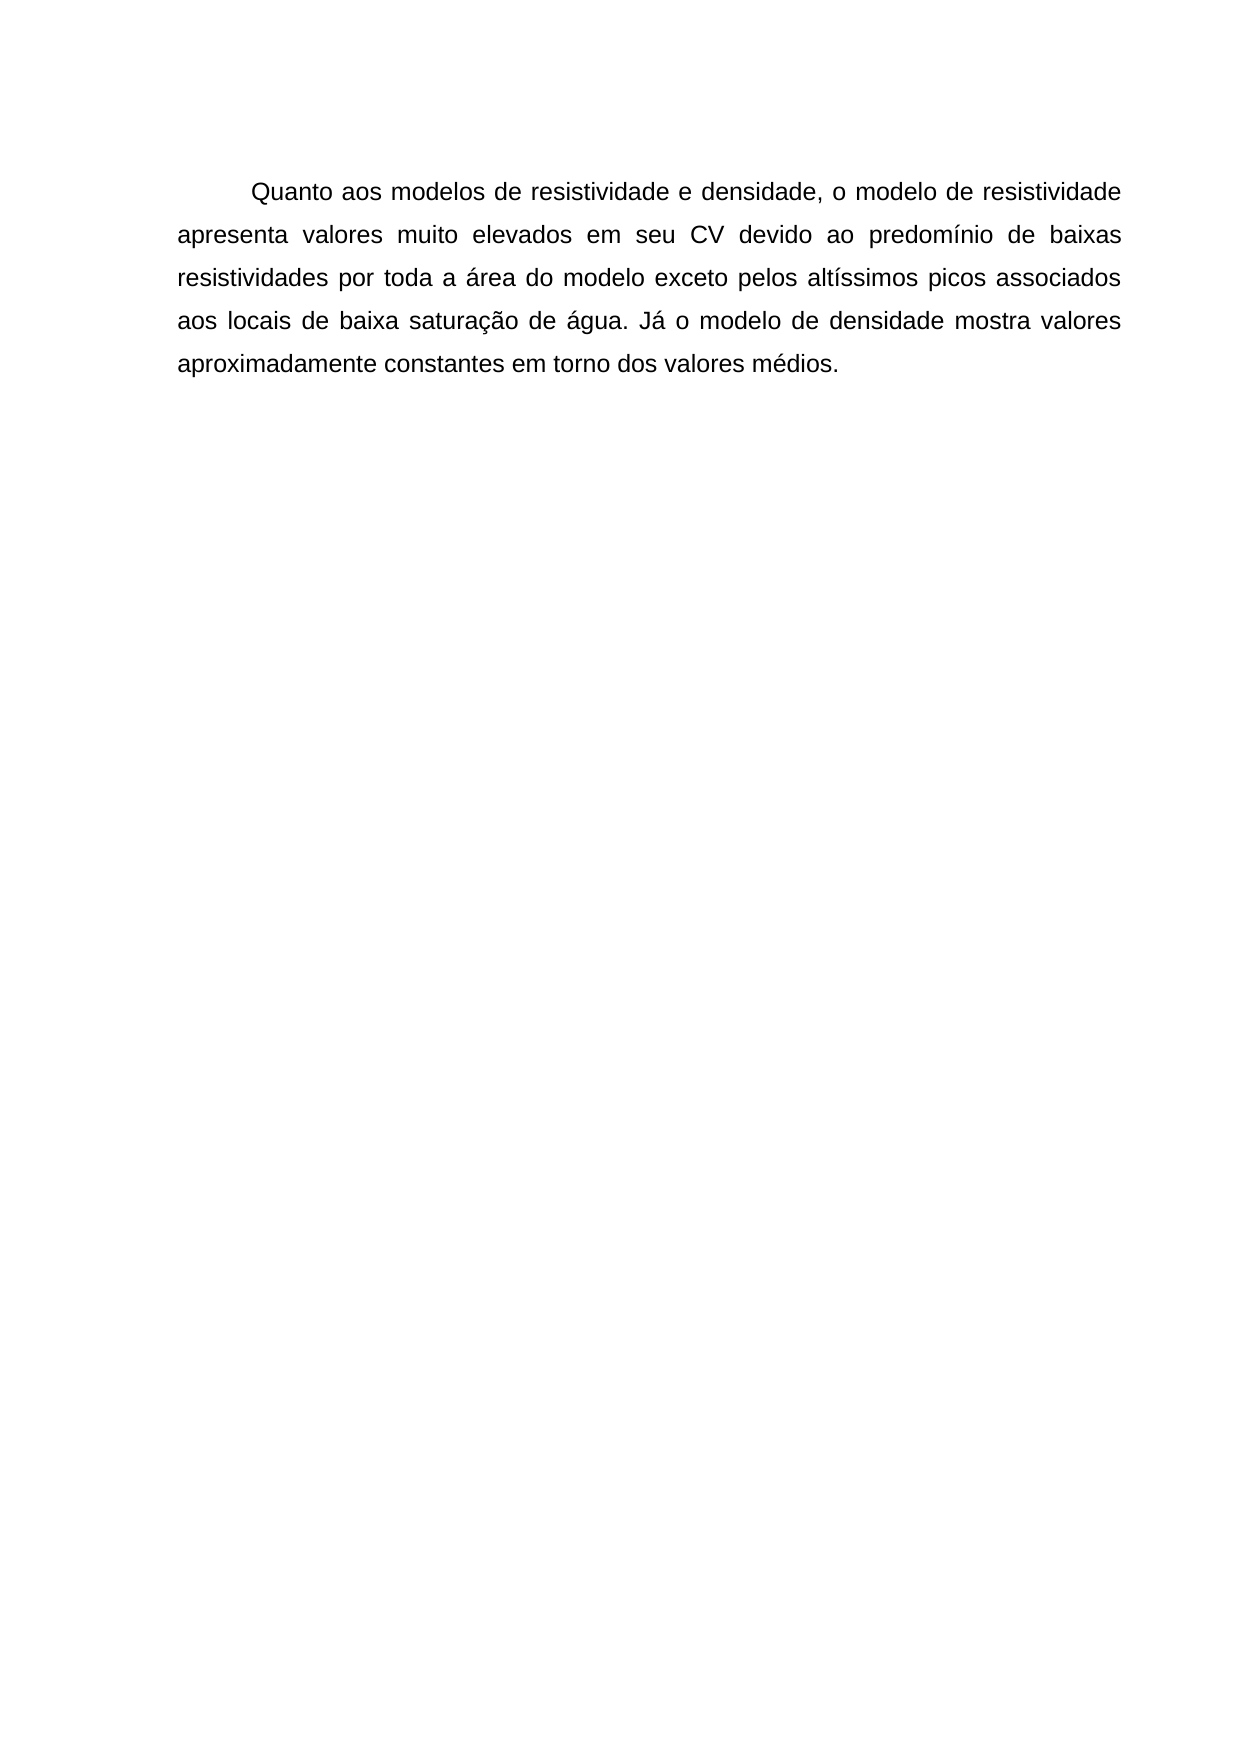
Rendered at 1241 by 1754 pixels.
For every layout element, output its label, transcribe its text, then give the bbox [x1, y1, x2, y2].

text Quanto aos modelos de resistividade e densidade, o modelo de resistividade apresenta valores muito elevados em seu CV devido ao predomínio de baixas resistividades por toda a área do modelo exceto pelos altíssimos picos associados aos locais de baixa saturação de água. Já o modelo de densidade mostra valores aproximadamente constantes em torno dos valores médios. [177, 177, 1123, 378]
